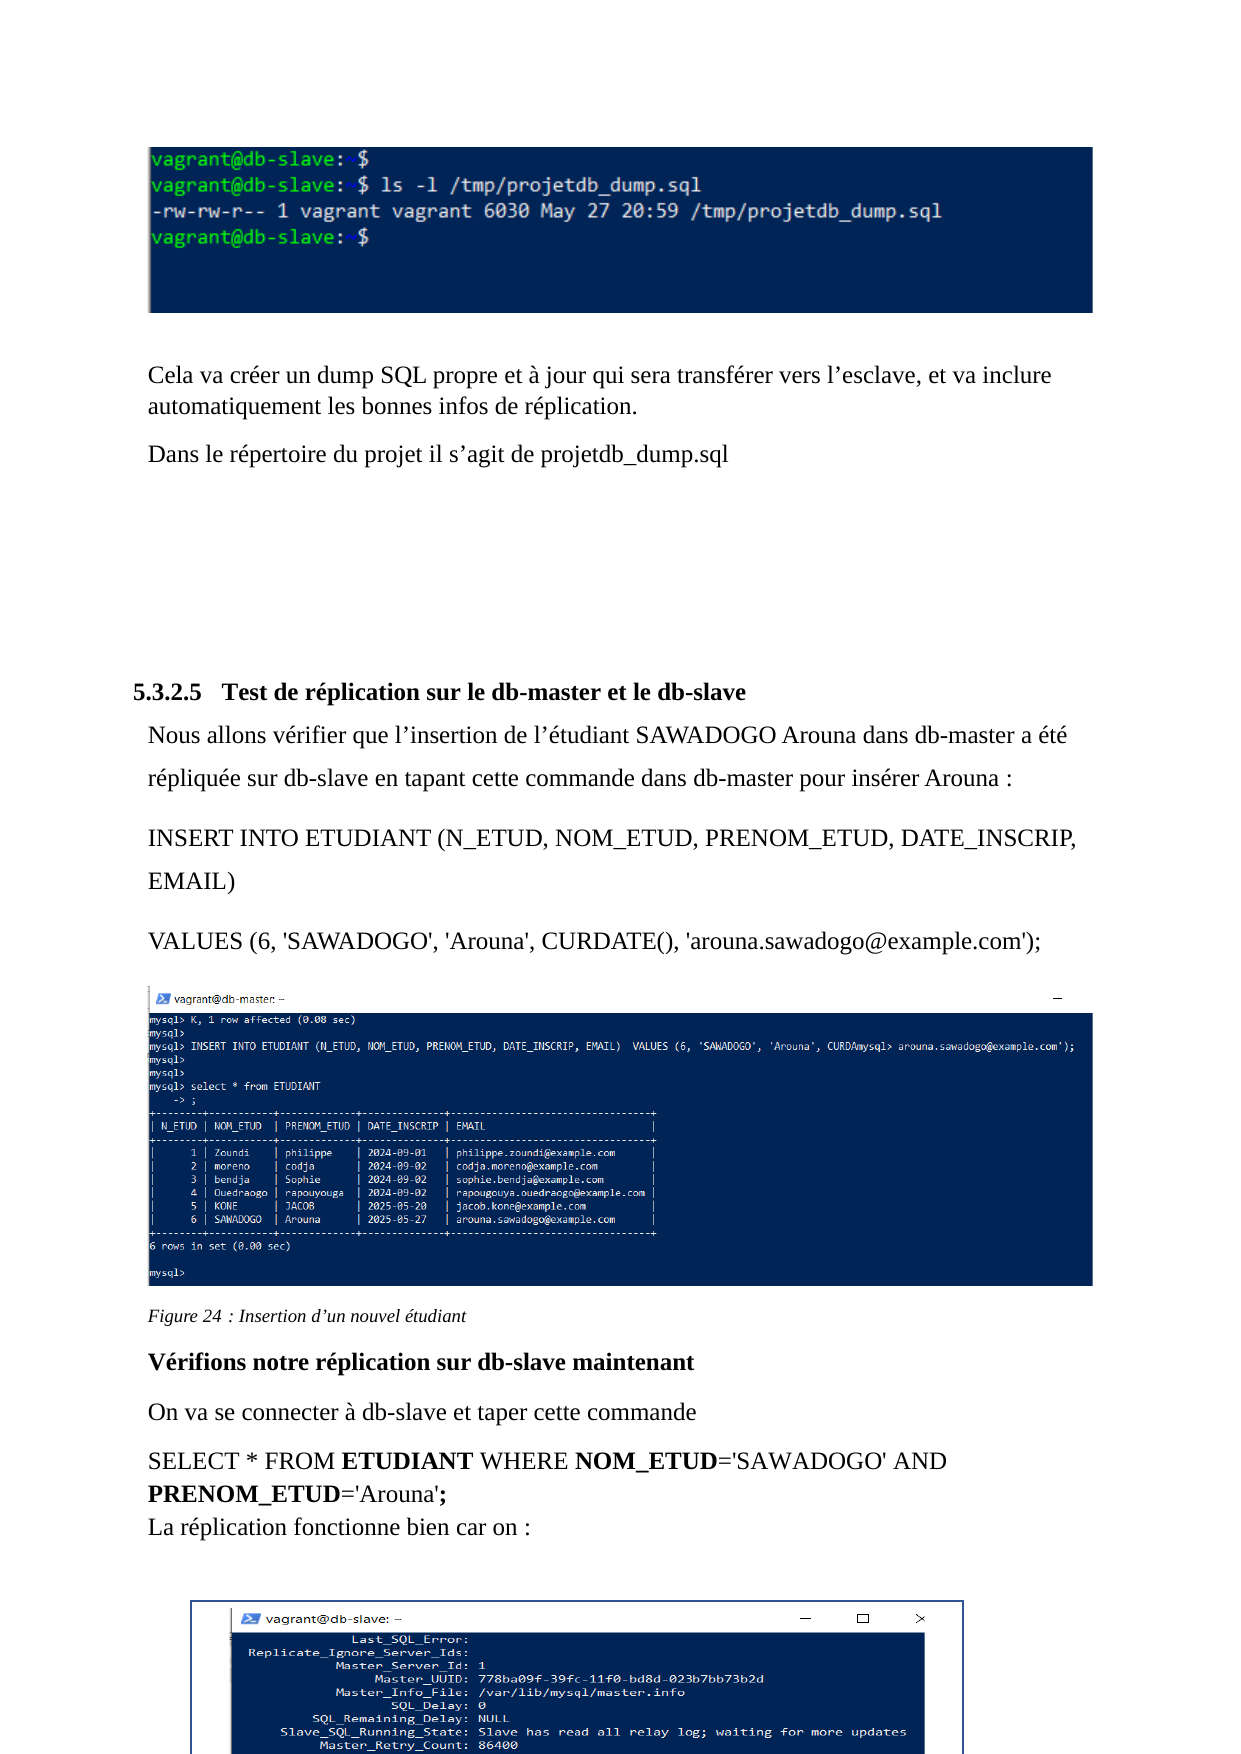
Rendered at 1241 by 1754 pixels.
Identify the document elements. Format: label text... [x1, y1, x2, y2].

text VALUES (6, 'SAWADOGO', 'Arouna', CURDATE(), 'arouna.sawadogo@example.com'); [148, 926, 1093, 955]
text SELECT * FROM ETUDIANT WHERE NOM_ETUD='SAWADOGO' AND PRENOM_ETUD='Arouna'; [148, 1446, 1093, 1508]
text Nous allons vérifier que l’insertion de l’étudiant SAWADOGO Arouna dans db-master a été répliquée sur db-slave en tapant cette commande dans db-master pour insérer Arouna : [148, 720, 1093, 792]
text INSERT INTO ETUDIANT (N_ETUD, NOM_ETUD, PRENOM_ETUD, DATE_INSCRIP, EMAIL) [148, 823, 1093, 895]
text La réplication fonctionne bien car on : [148, 1512, 1093, 1541]
text On va se connecter à db-slave et taper cette commande [148, 1397, 1093, 1425]
text Cela va créer un dump SQL propre et à jour qui sera transférer vers l’esclave, et va inclure automatiquement les bonnes infos de réplication. [148, 360, 1093, 420]
picture [229, 1608, 925, 1754]
text Dans le répertoire du projet il s’agit de projetdb_dump.sql [148, 439, 1093, 467]
subtitle Test de réplication sur le db-master et le db-slave [133, 677, 1093, 706]
text Vérifions notre réplication sur db-slave maintenant [148, 1347, 1093, 1376]
picture [147, 986, 1093, 1286]
text Figure 24 : Insertion d’un nouvel étudiant [148, 1304, 1093, 1326]
picture [147, 147, 1093, 313]
